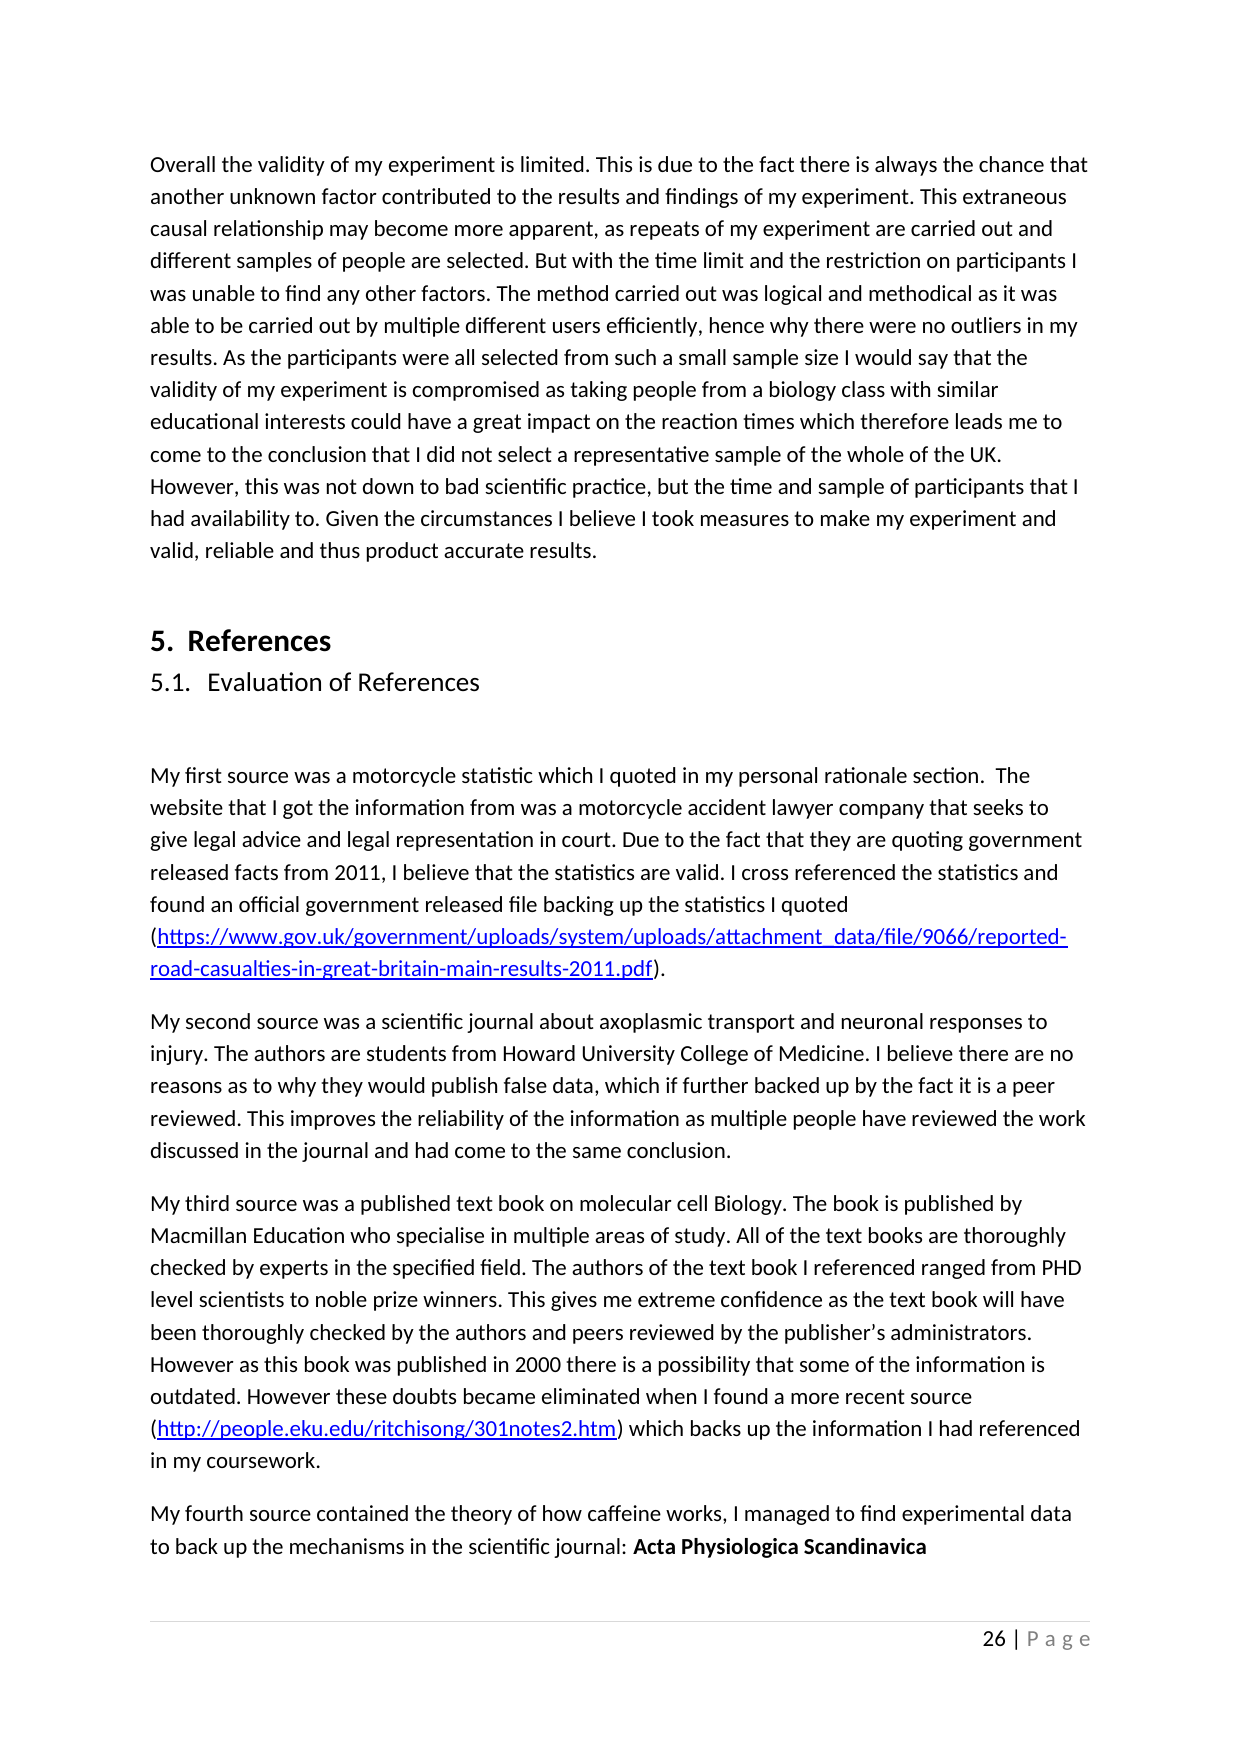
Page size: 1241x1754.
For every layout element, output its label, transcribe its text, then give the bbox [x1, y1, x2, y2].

text My first source was a motorcycle statistic which I quoted in my personal rationale section. The website that I got the information from was a motorcycle accident lawyer company that seeks to give legal advice and legal representation in court. Due to the fact that they are quoting government released facts from 2011, I believe that the statistics are valid. I cross referenced the statistics and found an official government released file backing up the statistics I quoted (https://www.gov.uk/government/uploads/system/uploads/attachment_data/file/9066/reported-road-casualties-in-great-britain-main-results-2011.pdf). [150, 724, 1090, 982]
text Overall the validity of my experiment is limited. This is due to the fact there is always the chance that another unknown factor contributed to the results and findings of my experiment. This extraneous causal relationship may become more apparent, as repeats of my experiment are carried out and different samples of people are selected. But with the time limit and the restriction on participants I was unable to find any other factors. The method carried out was logical and methodical as it was able to be carried out by multiple different users efficiently, hence why there were no outliers in my results. As the participants were all selected from such a small sample size I would say that the validity of my experiment is compromised as taking people from a biology class with similar educational interests could have a great impact on the reaction times which therefore leads me to come to the conclusion that I did not select a representative sample of the whole of the UK. However, this was not down to bad scientific practice, but the time and sample of participants that I had availability to. Given the circumstances I believe I took measures to make my experiment and valid, reliable and thus product accurate results. [150, 150, 1090, 596]
text My third source was a published text book on molecular cell Biology. The book is published by Macmillan Education who specialise in multiple areas of study. All of the text books are thoroughly checked by experts in the specified field. The authors of the text book I referenced ranged from PHD level scientists to noble prize winners. This gives me extreme confidence as the text book will have been thoroughly checked by the authors and peers reviewed by the publisher’s administrators. However as this book was published in 2000 there is a possibility that some of the information is outdated. However these doubts became eliminated when I found a more recent source (http://people.eku.edu/ritchisong/301notes2.htm) which backs up the information I had referenced in my coursework. [150, 1189, 1090, 1474]
list References [150, 621, 1090, 659]
text My second source was a scientific journal about axoplasmic transport and neuronal responses to injury. The authors are students from Howard University College of Medicine. I believe there are no reasons as to why they would publish false data, which if further backed up by the fact it is a peer reviewed. This improves the reliability of the information as multiple people have reviewed the work discussed in the journal and had come to the same conclusion. [150, 1007, 1090, 1164]
list Evaluation of References [150, 665, 1090, 698]
text My fourth source contained the theory of how caffeine works, I managed to find experimental data to back up the mechanisms in the scientific journal: Acta Physiologica Scandinavica [150, 1499, 1090, 1560]
